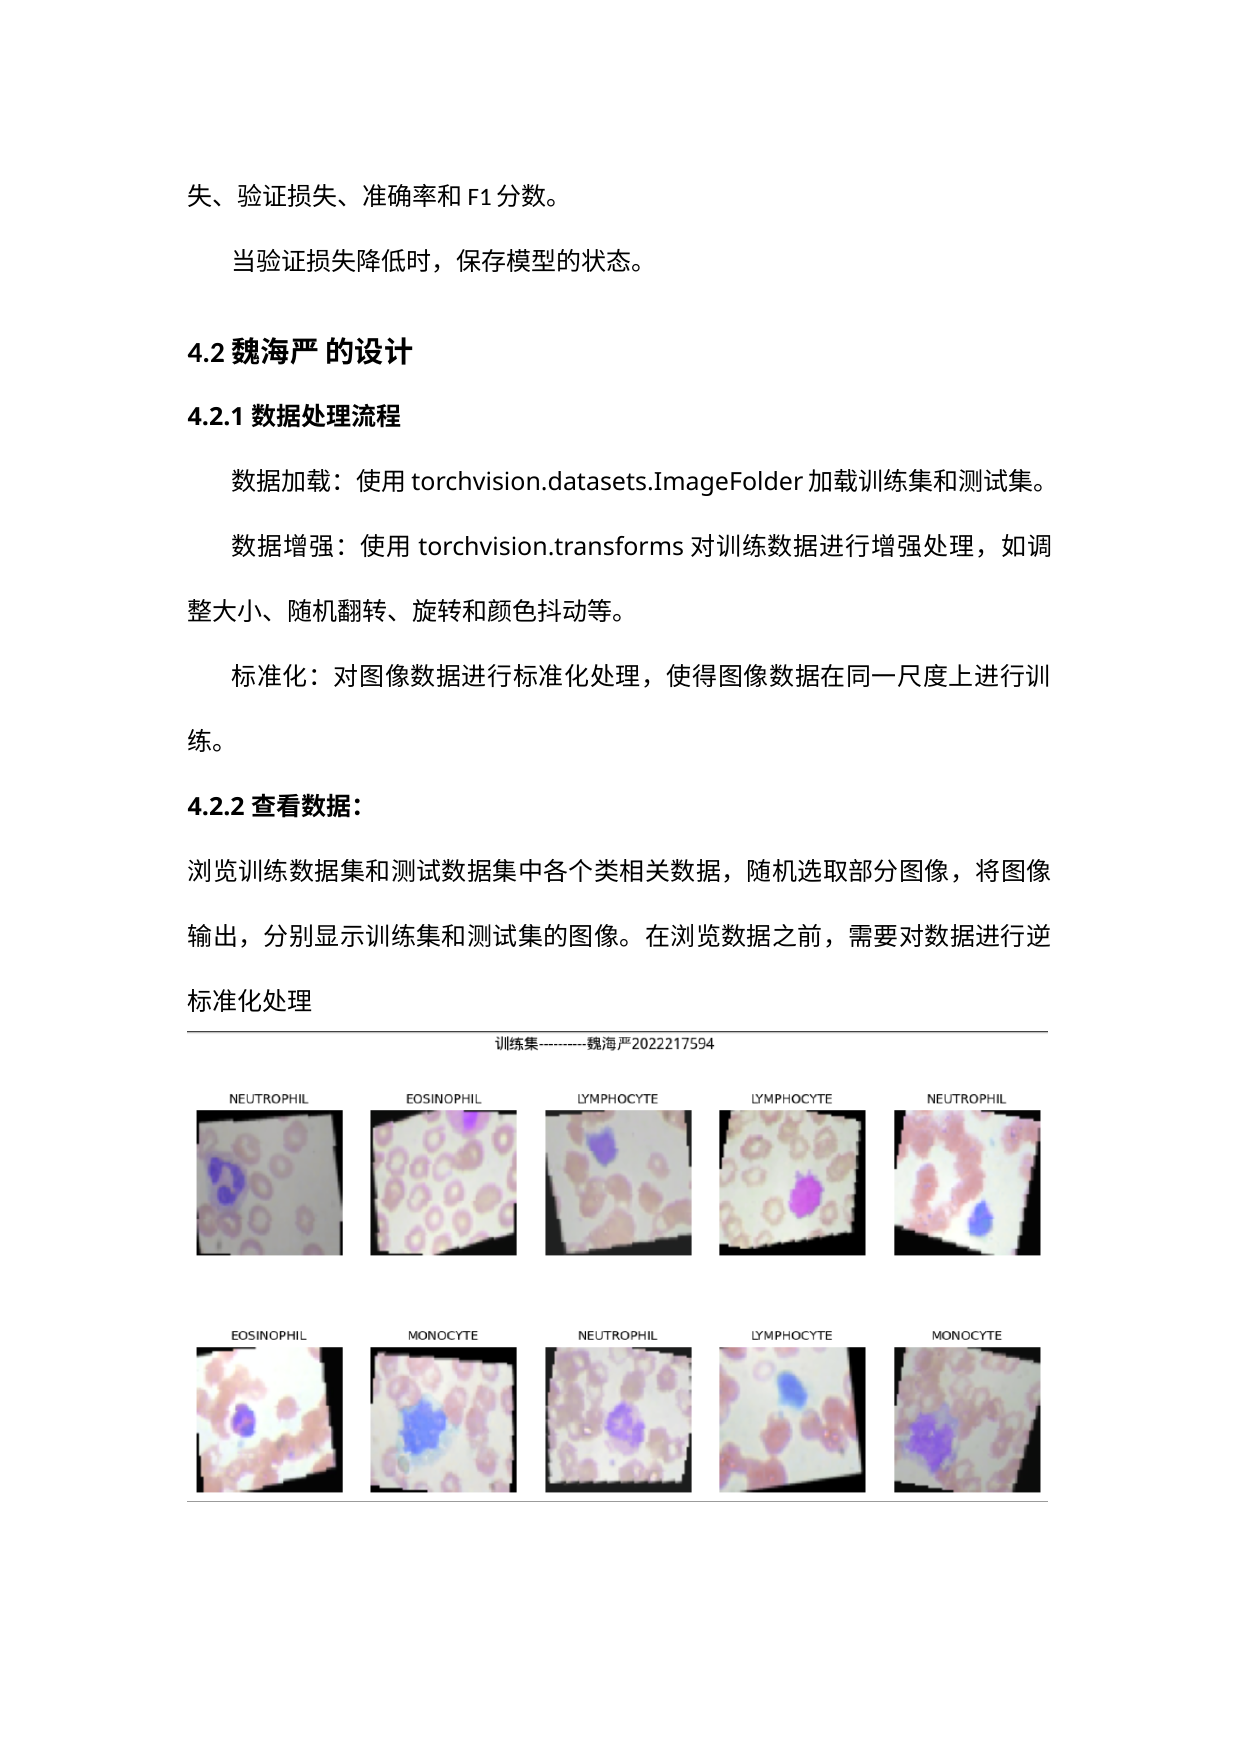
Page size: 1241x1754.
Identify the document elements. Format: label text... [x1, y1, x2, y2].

text 4.2.2 查看数据： [187, 772, 1053, 837]
text 数据加载：使用torchvision.datasets.ImageFolder加载训练集和测试集。 [187, 447, 1053, 512]
text 4.2 魏海严 的设计 [187, 317, 1053, 382]
text 当验证损失降低时，保存模型的状态。 [187, 227, 1053, 292]
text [187, 162, 1053, 227]
picture [187, 1031, 1048, 1502]
text 浏览训练数据集和测试数据集中各个类相关数据，随机选取部分图像，将图像输出，分别显示训练集和测试集的图像。在浏览数据之前，需要对数据进行逆标准化处理 [187, 837, 1053, 1032]
text 标准化：对图像数据进行标准化处理，使得图像数据在同一尺度上进行训练。 [187, 642, 1053, 772]
text 数据增强：使用torchvision.transforms对训练数据进行增强处理，如调整大小、随机翻转、旋转和颜色抖动等。 [187, 512, 1053, 642]
text 4.2.1 数据处理流程 [187, 382, 1053, 447]
